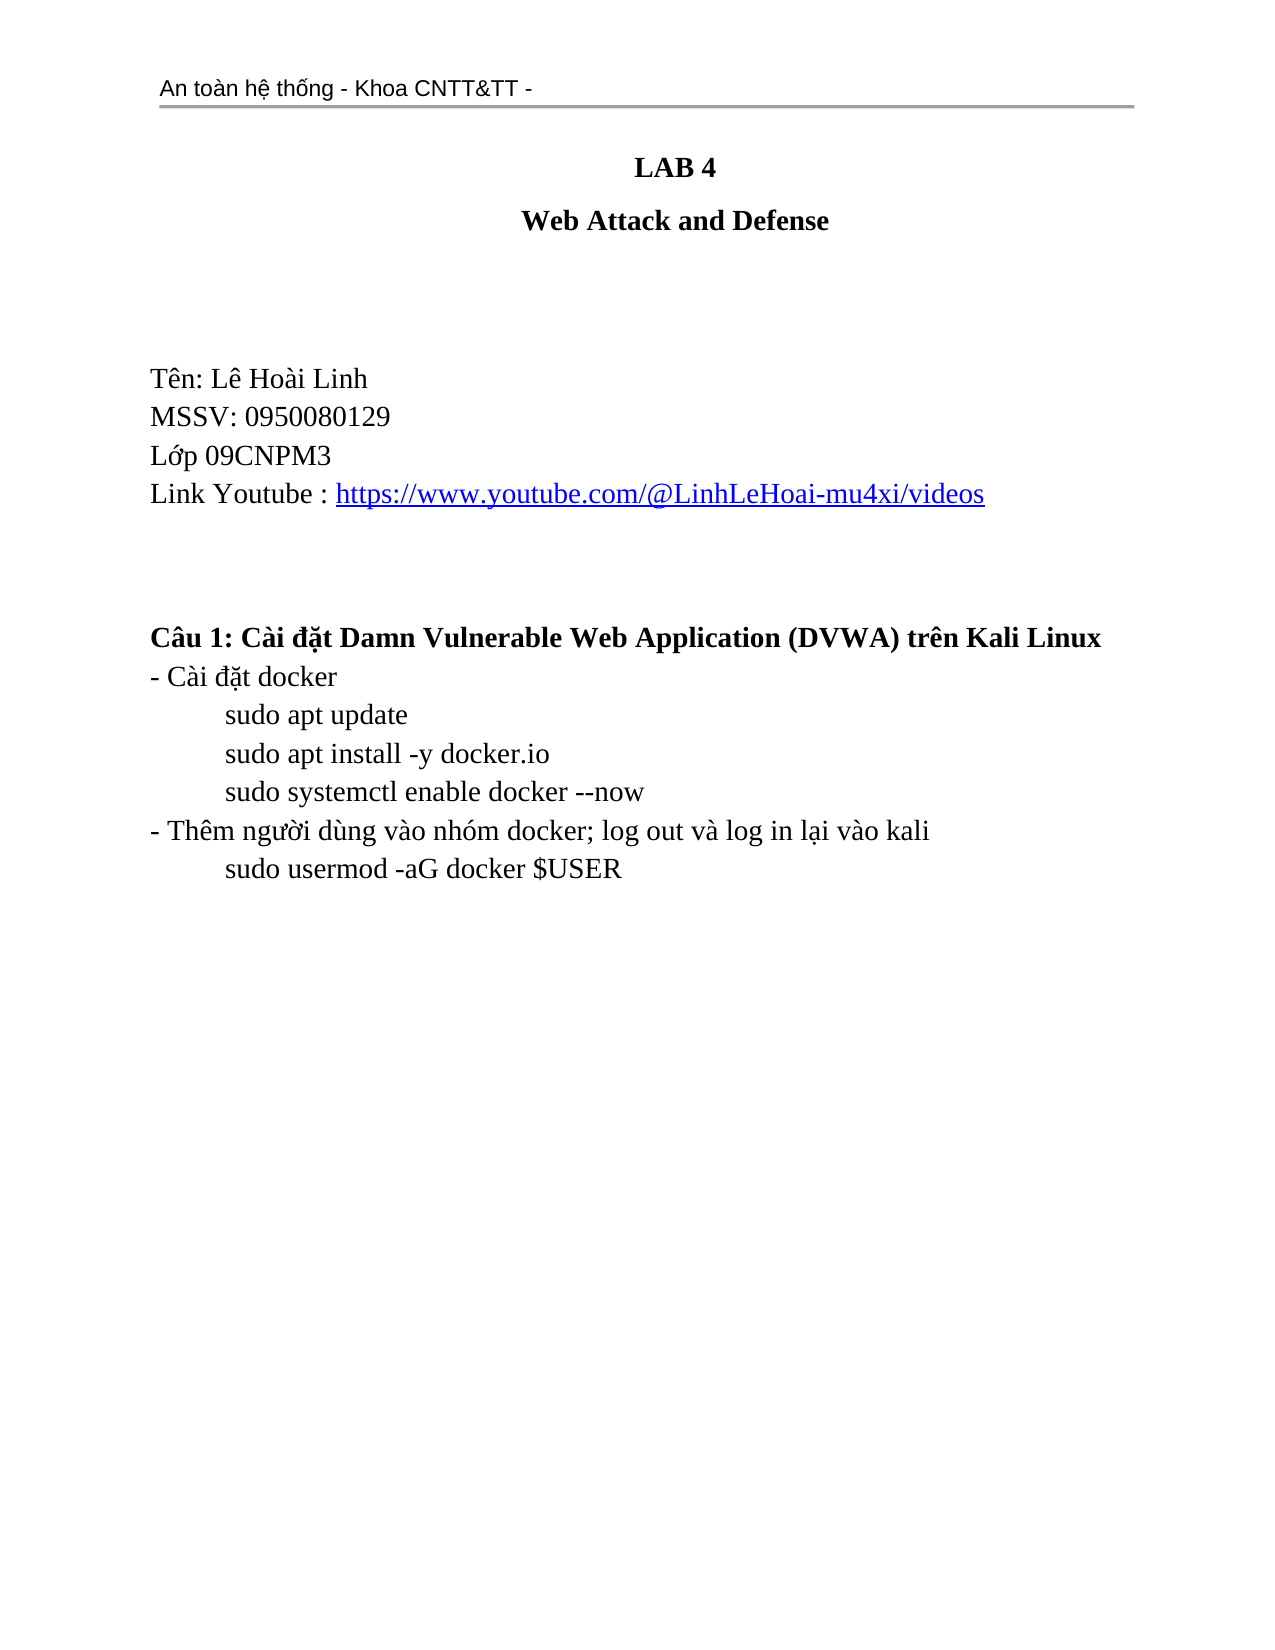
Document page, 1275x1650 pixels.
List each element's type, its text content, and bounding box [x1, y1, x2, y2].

text sudo systemctl enable docker --now [150, 774, 1125, 808]
text Link Youtube : https://www.youtube.com/@LinhLeHoai-mu4xi/videos [150, 476, 1125, 510]
text Web Attack and Defense [225, 203, 1125, 236]
text Tên: Lê Hoài Linh [150, 361, 1125, 394]
text - Thêm người dùng vào nhóm docker; log out và log in lại vào kali [150, 813, 1125, 847]
text sudo apt update [150, 697, 1125, 731]
text Lớp 09CNPM3 [150, 438, 1125, 471]
text MSSV: 0950080129 [150, 399, 1125, 433]
text Câu 1: Cài đặt Damn Vulnerable Web Application (DVWA) trên Kali Linux [150, 620, 1125, 654]
text - Cài đặt docker [150, 659, 1125, 692]
text sudo apt install -y docker.io [150, 736, 1125, 769]
text LAB 4 [225, 150, 1125, 183]
text sudo usermod -aG docker $USER [150, 852, 1125, 885]
